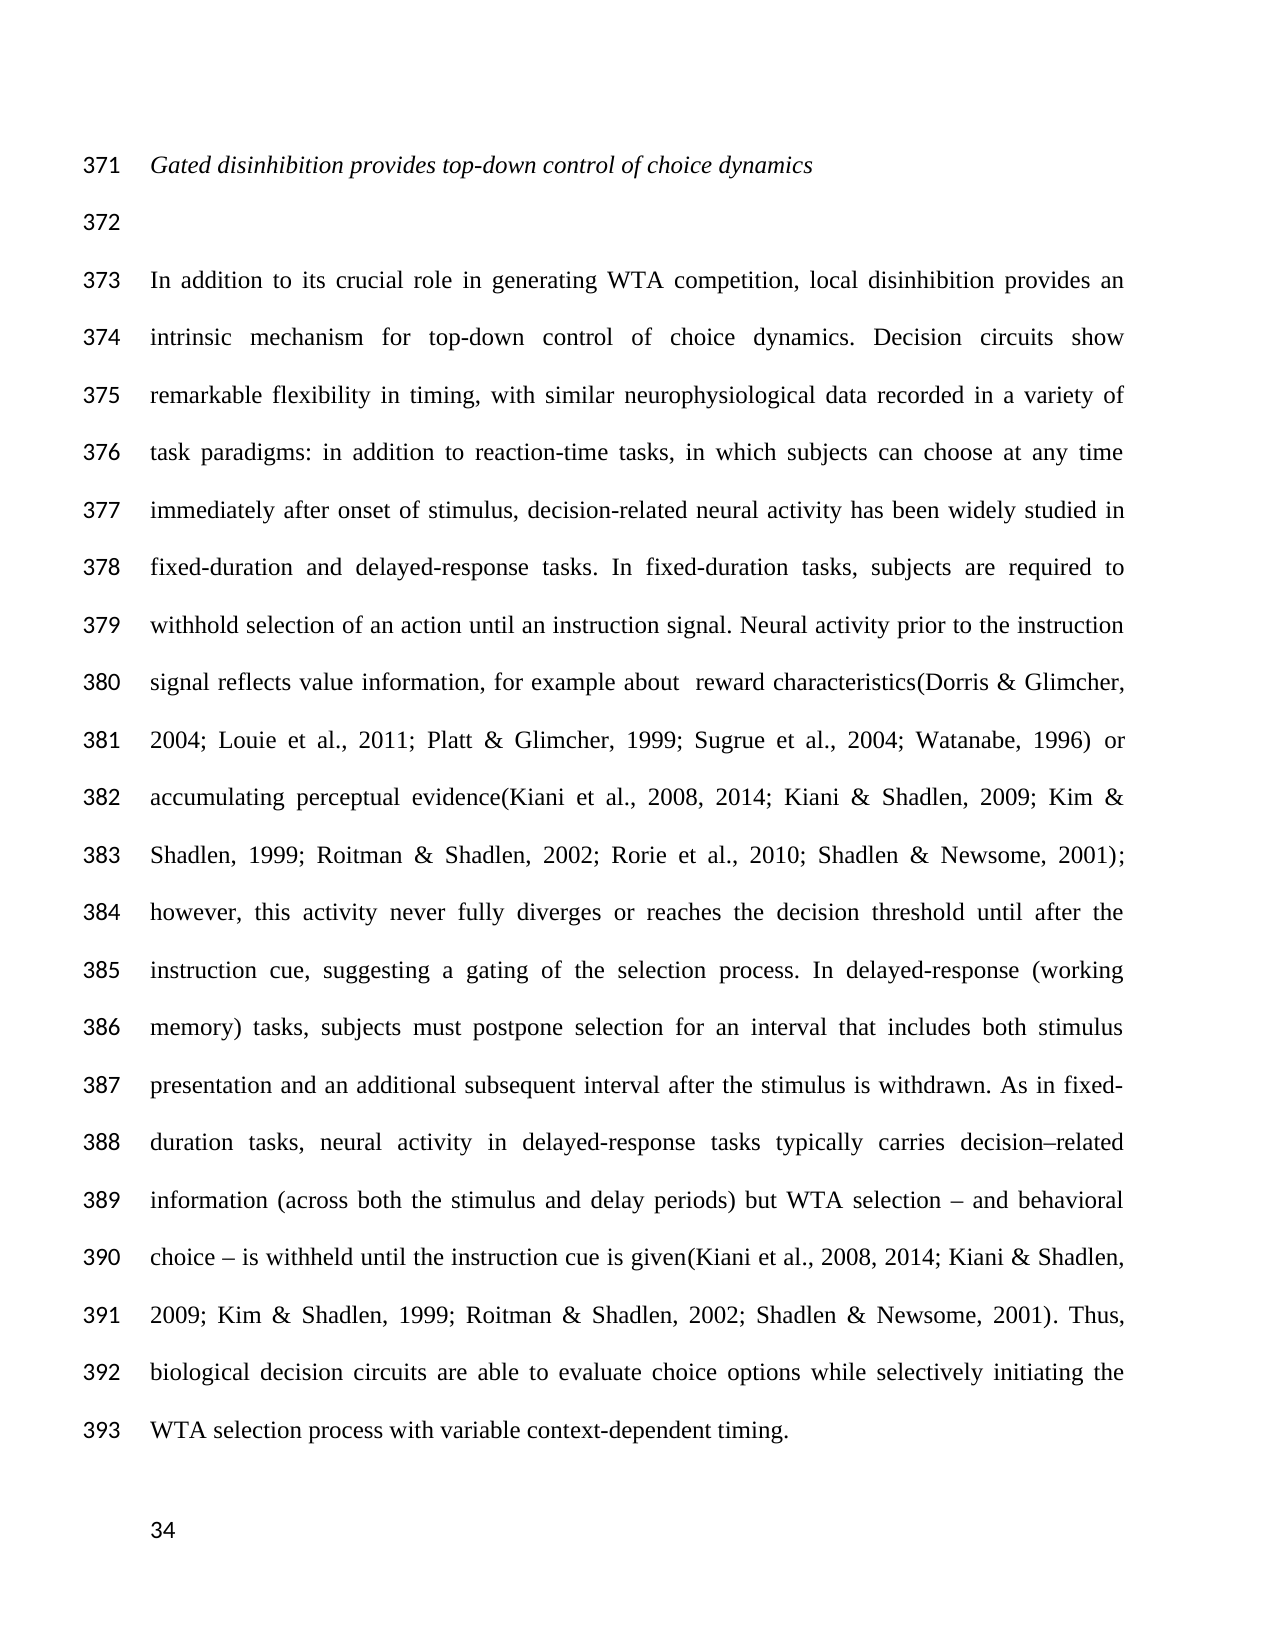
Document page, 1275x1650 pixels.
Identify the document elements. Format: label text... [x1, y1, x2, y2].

text In addition to its crucial role in generating WTA competition, local disinhibition provides an intrinsic mechanism for top-down control of choice dynamics. Decision circuits show remarkable flexibility in timing, with similar neurophysiological data recorded in a variety of task paradigms: in addition to reaction-time tasks, in which subjects can choose at any time immediately after onset of stimulus, decision-related neural activity has been widely studied in fixed-duration and delayed-response tasks. In fixed-duration tasks, subjects are required to withhold selection of an action until an instruction signal. Neural activity prior to the instruction signal reflects value information, for example about reward characteristics(Dorris & Glimcher, 2004; Louie et al., 2011; Platt & Glimcher, 1999; Sugrue et al., 2004; Watanabe, 1996) or accumulating perceptual evidence(Kiani et al., 2008, 2014; Kiani & Shadlen, 2009; Kim & Shadlen, 1999; Roitman & Shadlen, 2002; Rorie et al., 2010; Shadlen & Newsome, 2001); however, this activity never fully diverges or reaches the decision threshold until after the instruction cue, suggesting a gating of the selection process. In delayed-response (working memory) tasks, subjects must postpone selection for an interval that includes both stimulus presentation and an additional subsequent interval after the stimulus is withdrawn. As in fixed-duration tasks, neural activity in delayed-response tasks typically carries decision–related information (across both the stimulus and delay periods) but WTA selection – and behavioral choice – is withheld until the instruction cue is given(Kiani et al., 2008, 2014; Kiani & Shadlen, 2009; Kim & Shadlen, 1999; Roitman & Shadlen, 2002; Shadlen & Newsome, 2001). Thus, biological decision circuits are able to evaluate choice options while selectively initiating the WTA selection process with variable context-dependent timing. [150, 265, 1125, 1444]
text Gated disinhibition provides top-down control of choice dynamics [150, 150, 1125, 179]
